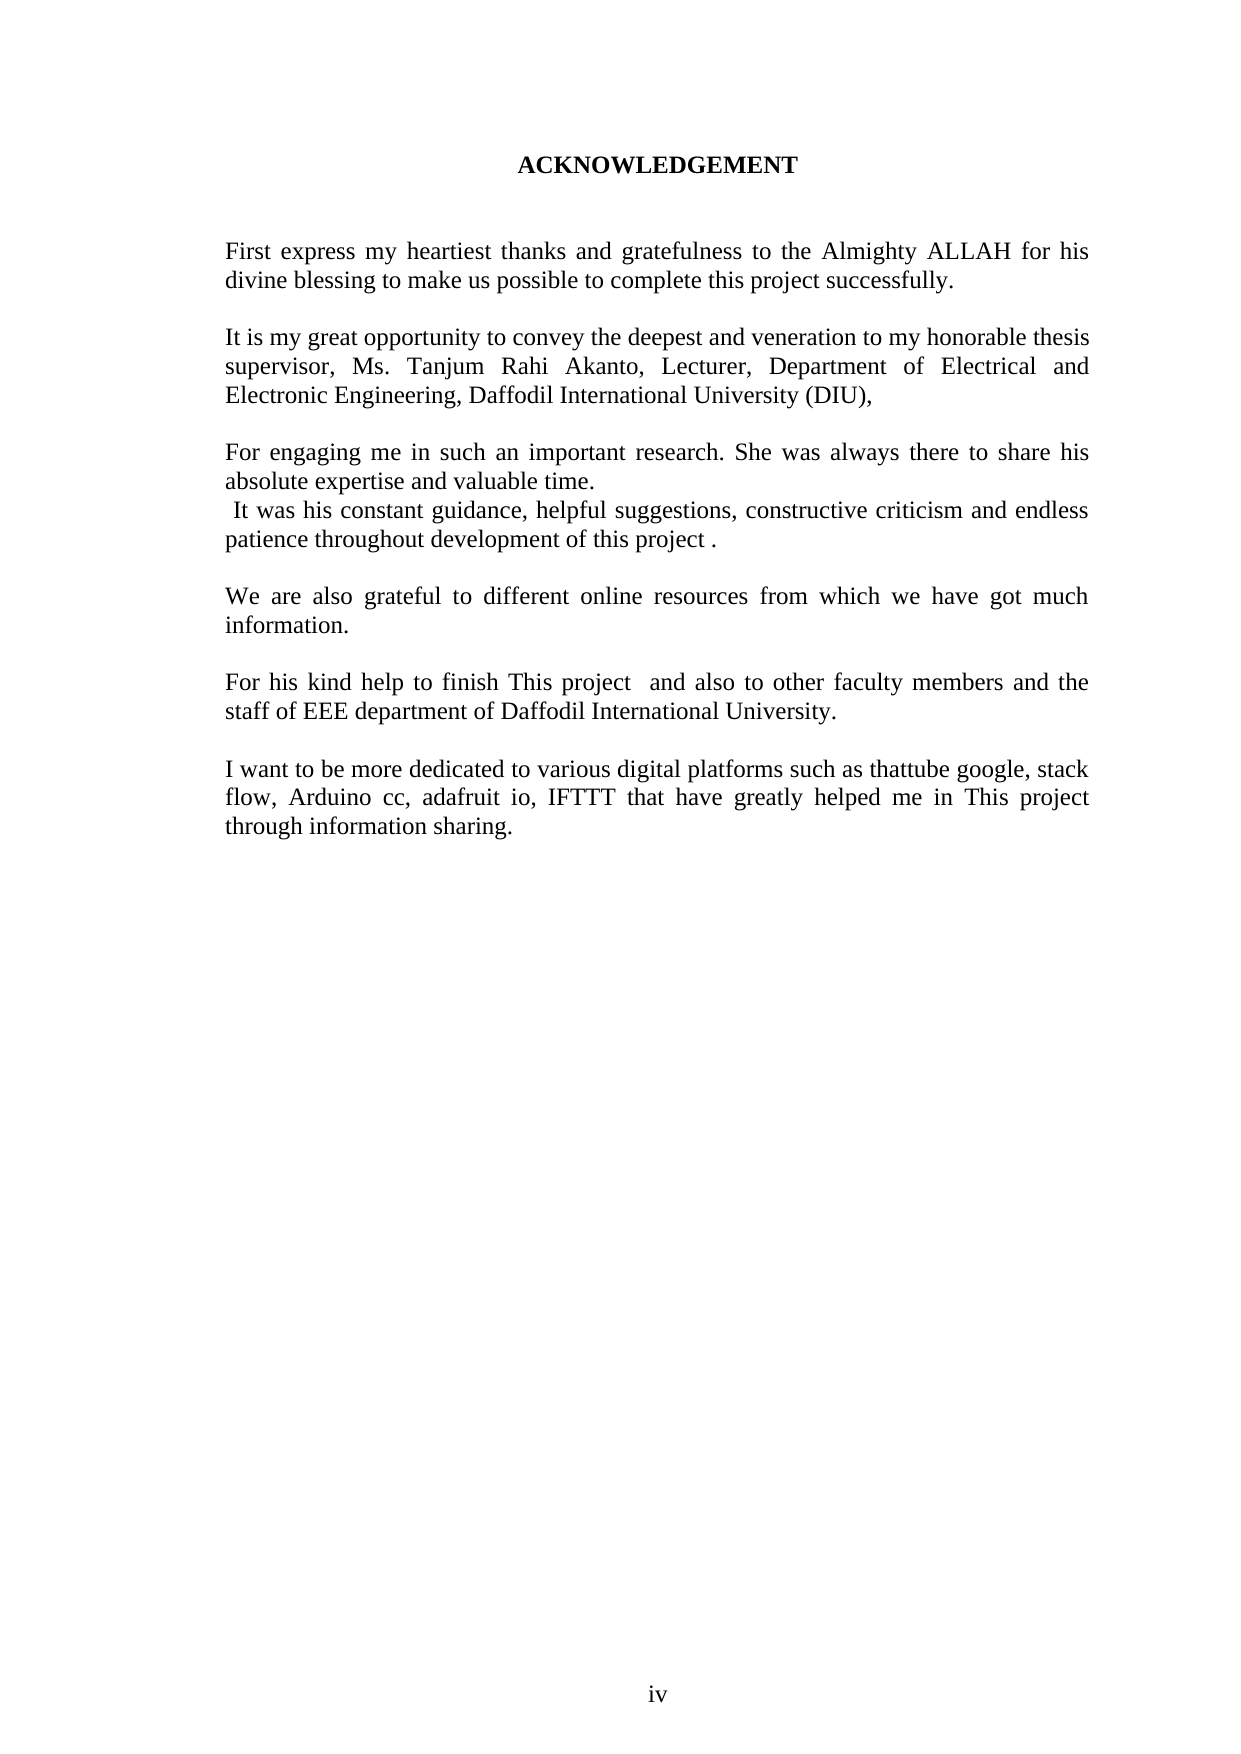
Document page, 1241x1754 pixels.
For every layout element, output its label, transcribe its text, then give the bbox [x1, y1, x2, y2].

text ACKNOWLEDGEMENT [225, 150, 1090, 179]
text First express my heartiest thanks and gratefulness to the Almighty ALLAH for his divine blessing to make us possible to complete this project successfully. [225, 236, 1090, 294]
text For engaging me in such an important research. She was always there to share his absolute expertise and valuable time. [225, 437, 1090, 495]
text We are also grateful to different online resources from which we have got much information. [225, 581, 1090, 639]
text It was his constant guidance, helpful suggestions, constructive criticism and endless patience throughout development of this project . [225, 495, 1090, 552]
text I want to be more dedicated to various digital platforms such as thattube google, stack flow, Arduino cc, adafruit io, IFTTT that have greatly helped me in This project through information sharing. [225, 754, 1090, 840]
text For his kind help to finish This project and also to other faculty members and the staff of EEE department of Daffodil International University. [225, 667, 1090, 725]
text It is my great opportunity to convey the deepest and veneration to my honorable thesis supervisor, Ms. Tanjum Rahi Akanto, Lecturer, Department of Electrical and Electronic Engineering, Daffodil International University (DIU), [225, 322, 1090, 409]
